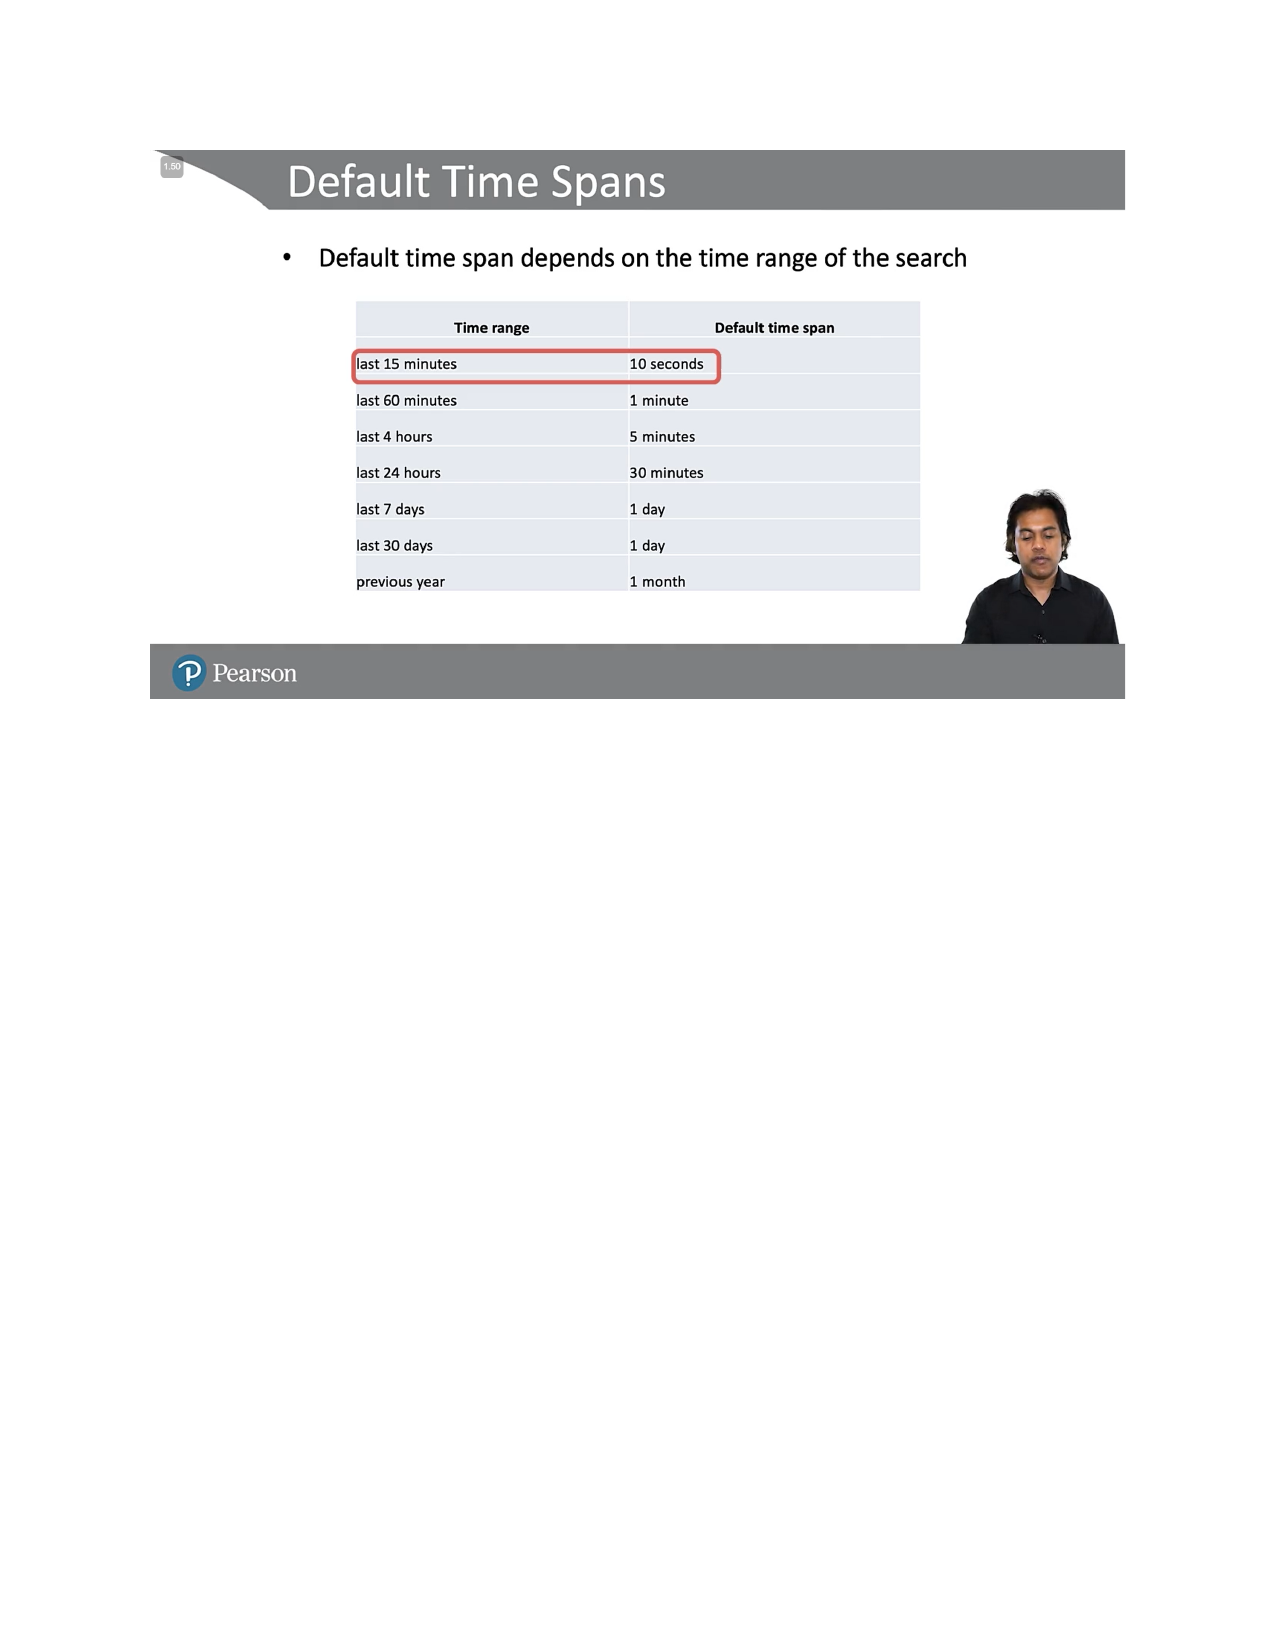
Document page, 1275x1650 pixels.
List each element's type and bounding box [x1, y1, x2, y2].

picture [150, 150, 1125, 699]
